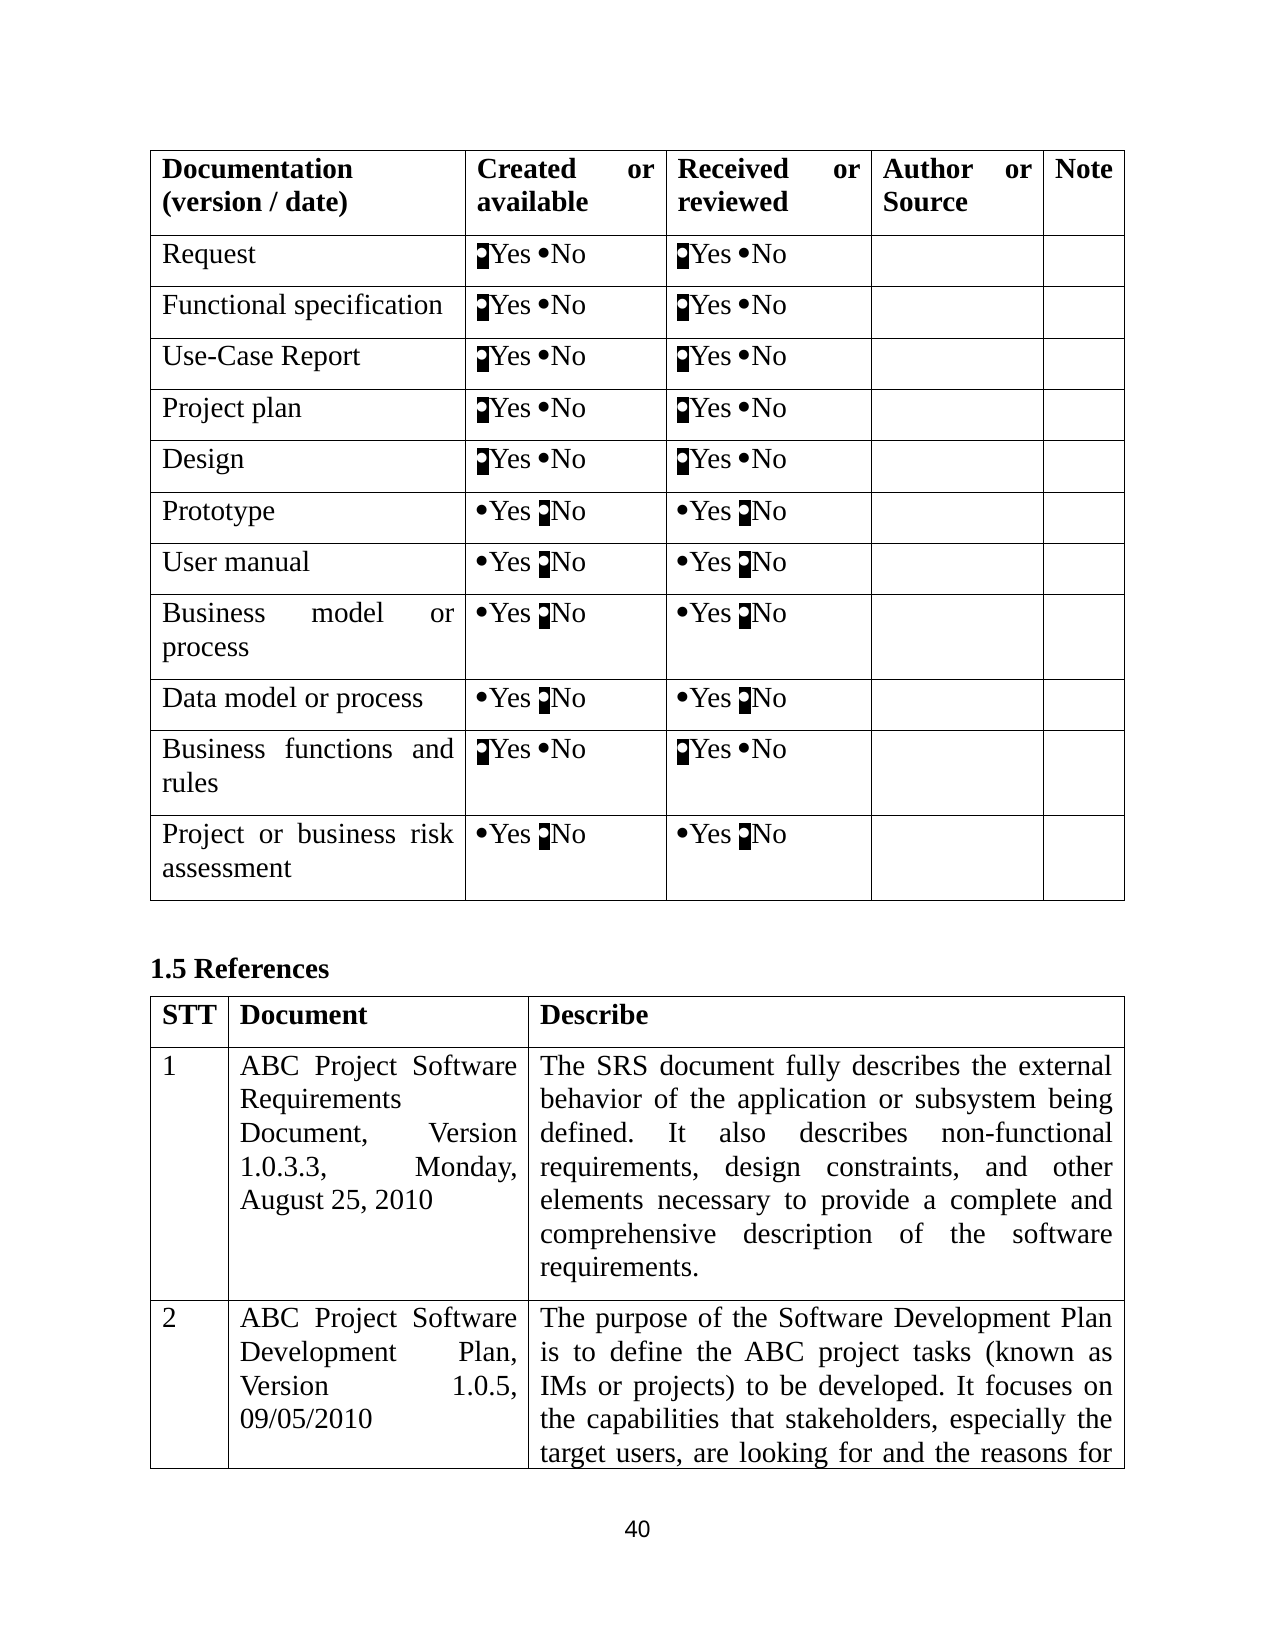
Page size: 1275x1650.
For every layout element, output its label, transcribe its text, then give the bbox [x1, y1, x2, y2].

table_cell 1 [151, 1048, 228, 1299]
table_header Document [229, 997, 528, 1047]
table_header Received or reviewed [667, 151, 871, 235]
table_cell The SRS document fully describes the external behavior of the application or subsystem being defined. It also describes non-functional requirements, design constraints, and other elements necessary to provide a complete and comprehensive description of the software requirements. [529, 1048, 1124, 1299]
table_cell Project plan [151, 390, 465, 440]
table_cell Yes No [667, 287, 871, 337]
table_cell Data model or process [151, 680, 465, 730]
table_cell Functional specification [151, 287, 465, 337]
table_cell Yes No [667, 441, 871, 492]
table_cell Yes No [667, 731, 871, 815]
table_cell Yes No [667, 339, 871, 389]
table_cell Yes No [466, 731, 666, 815]
table_cell Business model or process [151, 595, 465, 679]
table_header Describe [529, 997, 1124, 1047]
table_cell [872, 493, 1043, 543]
table_cell [1044, 595, 1124, 679]
table_cell Request [151, 236, 465, 286]
table_cell Project or business risk assessment [151, 816, 465, 900]
table_cell Yes No [466, 493, 666, 543]
table_cell [1044, 680, 1124, 730]
table_cell [872, 390, 1043, 440]
table_cell [872, 287, 1043, 337]
table_header Created or available [466, 151, 666, 235]
table_cell Yes No [667, 493, 871, 543]
table_cell Yes No [466, 441, 666, 492]
table_cell [1044, 731, 1124, 815]
table_cell Yes No [667, 816, 871, 900]
table_header Documentation (version / date) [151, 151, 465, 235]
table_cell Yes No [466, 339, 666, 389]
table_cell [872, 236, 1043, 286]
table_cell User manual [151, 544, 465, 594]
table_cell [872, 731, 1043, 815]
subtitle 1.5 References [150, 951, 1125, 985]
table_cell Prototype [151, 493, 465, 543]
table_cell [872, 680, 1043, 730]
table_cell Yes No [466, 287, 666, 337]
table_cell Yes No [667, 680, 871, 730]
table_cell [1044, 816, 1124, 900]
table_cell [1044, 390, 1124, 440]
table_cell Yes No [466, 544, 666, 594]
table_cell 2 [151, 1301, 228, 1468]
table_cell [529, 1301, 1124, 1468]
table_cell [872, 544, 1043, 594]
table_header STT [151, 997, 228, 1047]
table_cell Yes No [466, 816, 666, 900]
table_cell Yes No [667, 236, 871, 286]
table_cell [872, 339, 1043, 389]
table_cell [872, 595, 1043, 679]
table_cell ABC Project Software Requirements Document, Version 1.0.3.3, Monday, August 25, 2010 [229, 1048, 528, 1299]
table_header Note [1044, 151, 1124, 235]
table_cell [1044, 236, 1124, 286]
table_cell Yes No [667, 390, 871, 440]
table_cell Use-Case Report [151, 339, 465, 389]
table_cell Yes No [466, 390, 666, 440]
table_cell Yes No [667, 544, 871, 594]
table_cell [1044, 441, 1124, 492]
table_cell [872, 816, 1043, 900]
table_cell Design [151, 441, 465, 492]
table_header Author or Source [872, 151, 1043, 235]
table_cell [1044, 287, 1124, 337]
table_cell Yes No [466, 236, 666, 286]
table_cell Business functions and rules [151, 731, 465, 815]
table_cell [1044, 339, 1124, 389]
table_cell [872, 441, 1043, 492]
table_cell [229, 1301, 528, 1468]
table_cell [1044, 493, 1124, 543]
table_cell Yes No [466, 595, 666, 679]
table_cell Yes No [466, 680, 666, 730]
table_cell Yes No [667, 595, 871, 679]
table_cell [1044, 544, 1124, 594]
